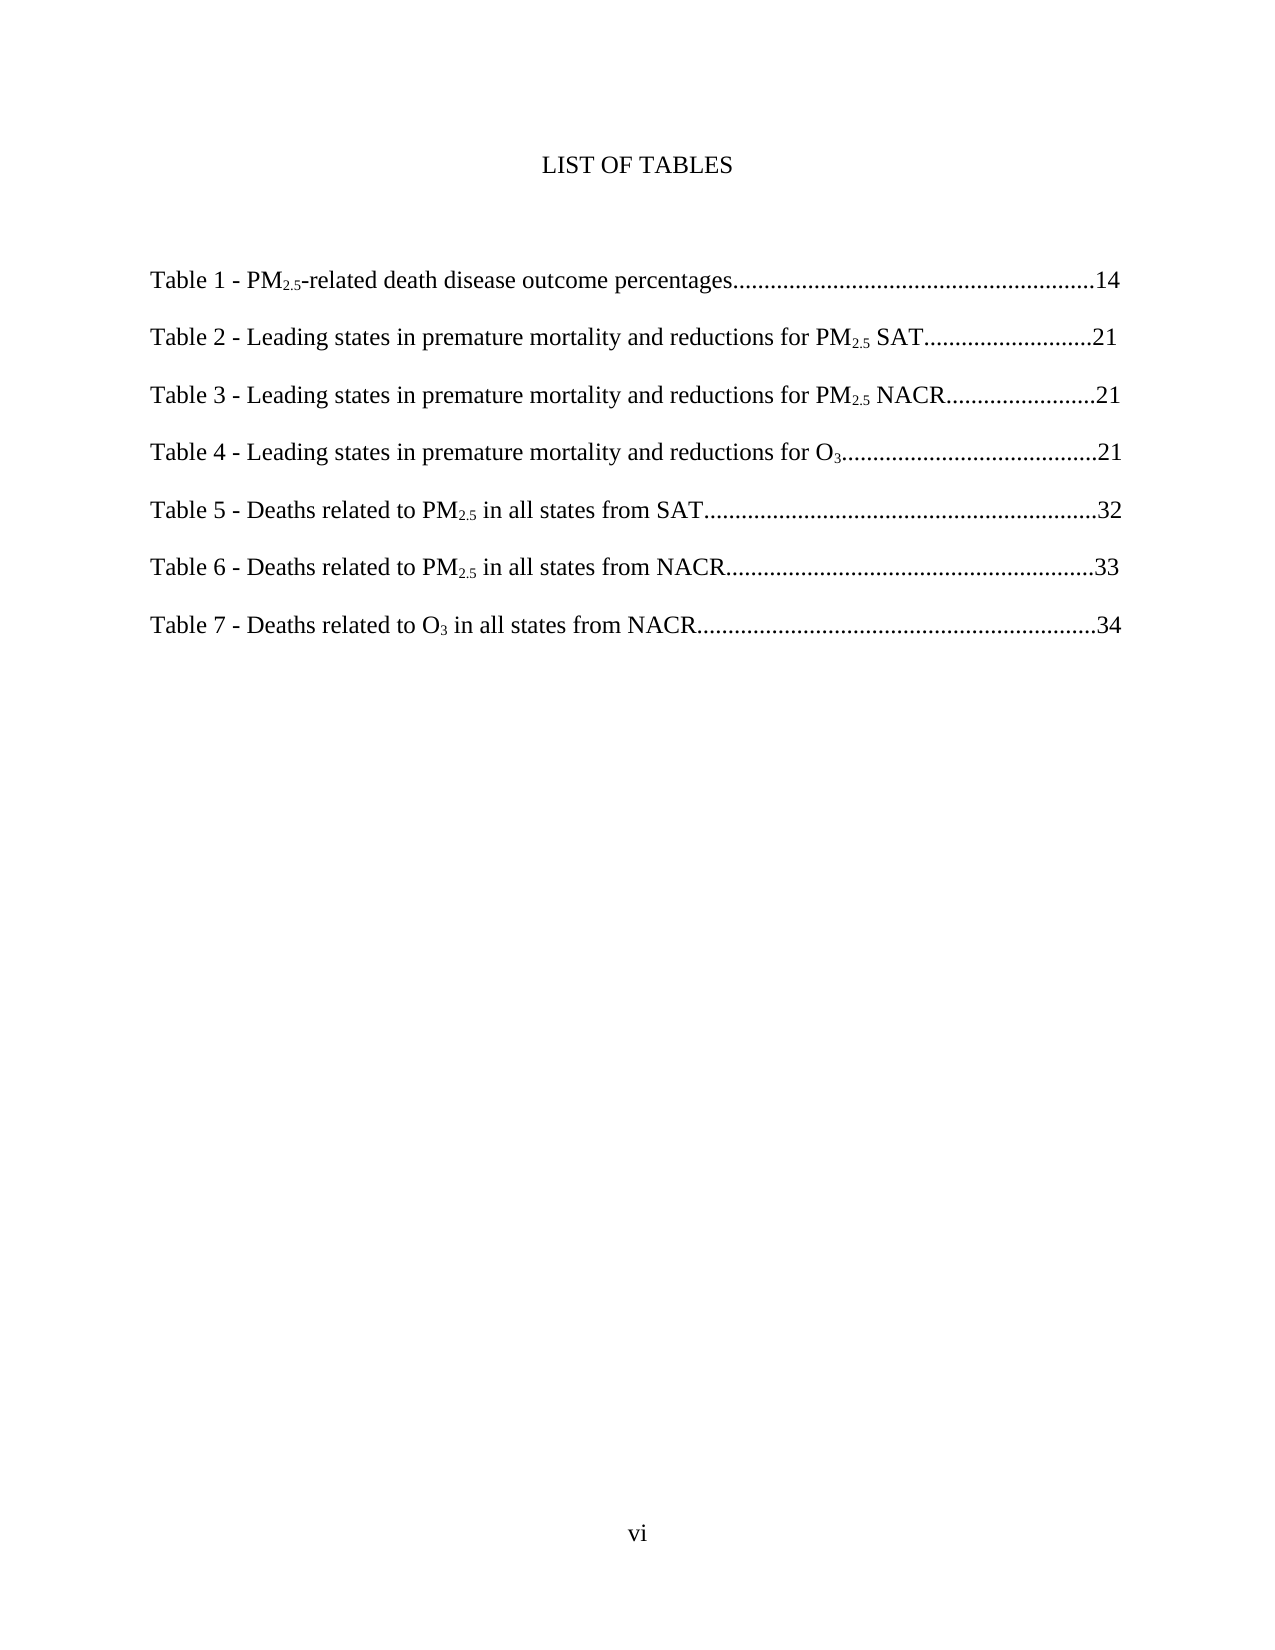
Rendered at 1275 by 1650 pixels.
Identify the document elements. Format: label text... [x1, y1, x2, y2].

text LIST OF TABLES [150, 150, 1125, 179]
text Table 3 - Leading states in premature mortality and reductions for PM2.5 NACR........................21 [150, 380, 1125, 409]
text Table 6 - Deaths related to PM2.5 in all states from NACR...........................................................33 [150, 552, 1125, 581]
text Table 4 - Leading states in premature mortality and reductions for O3.........................................21 [150, 437, 1125, 466]
text Table 2 - Leading states in premature mortality and reductions for PM2.5 SAT...........................21 [150, 322, 1125, 351]
text Table 5 - Deaths related to PM2.5 in all states from SAT...............................................................32 [150, 495, 1125, 524]
text Table 1 - PM2.5-related death disease outcome percentages..........................................................14 [150, 265, 1125, 294]
text Table 7 - Deaths related to O3 in all states from NACR................................................................34 [150, 610, 1125, 639]
